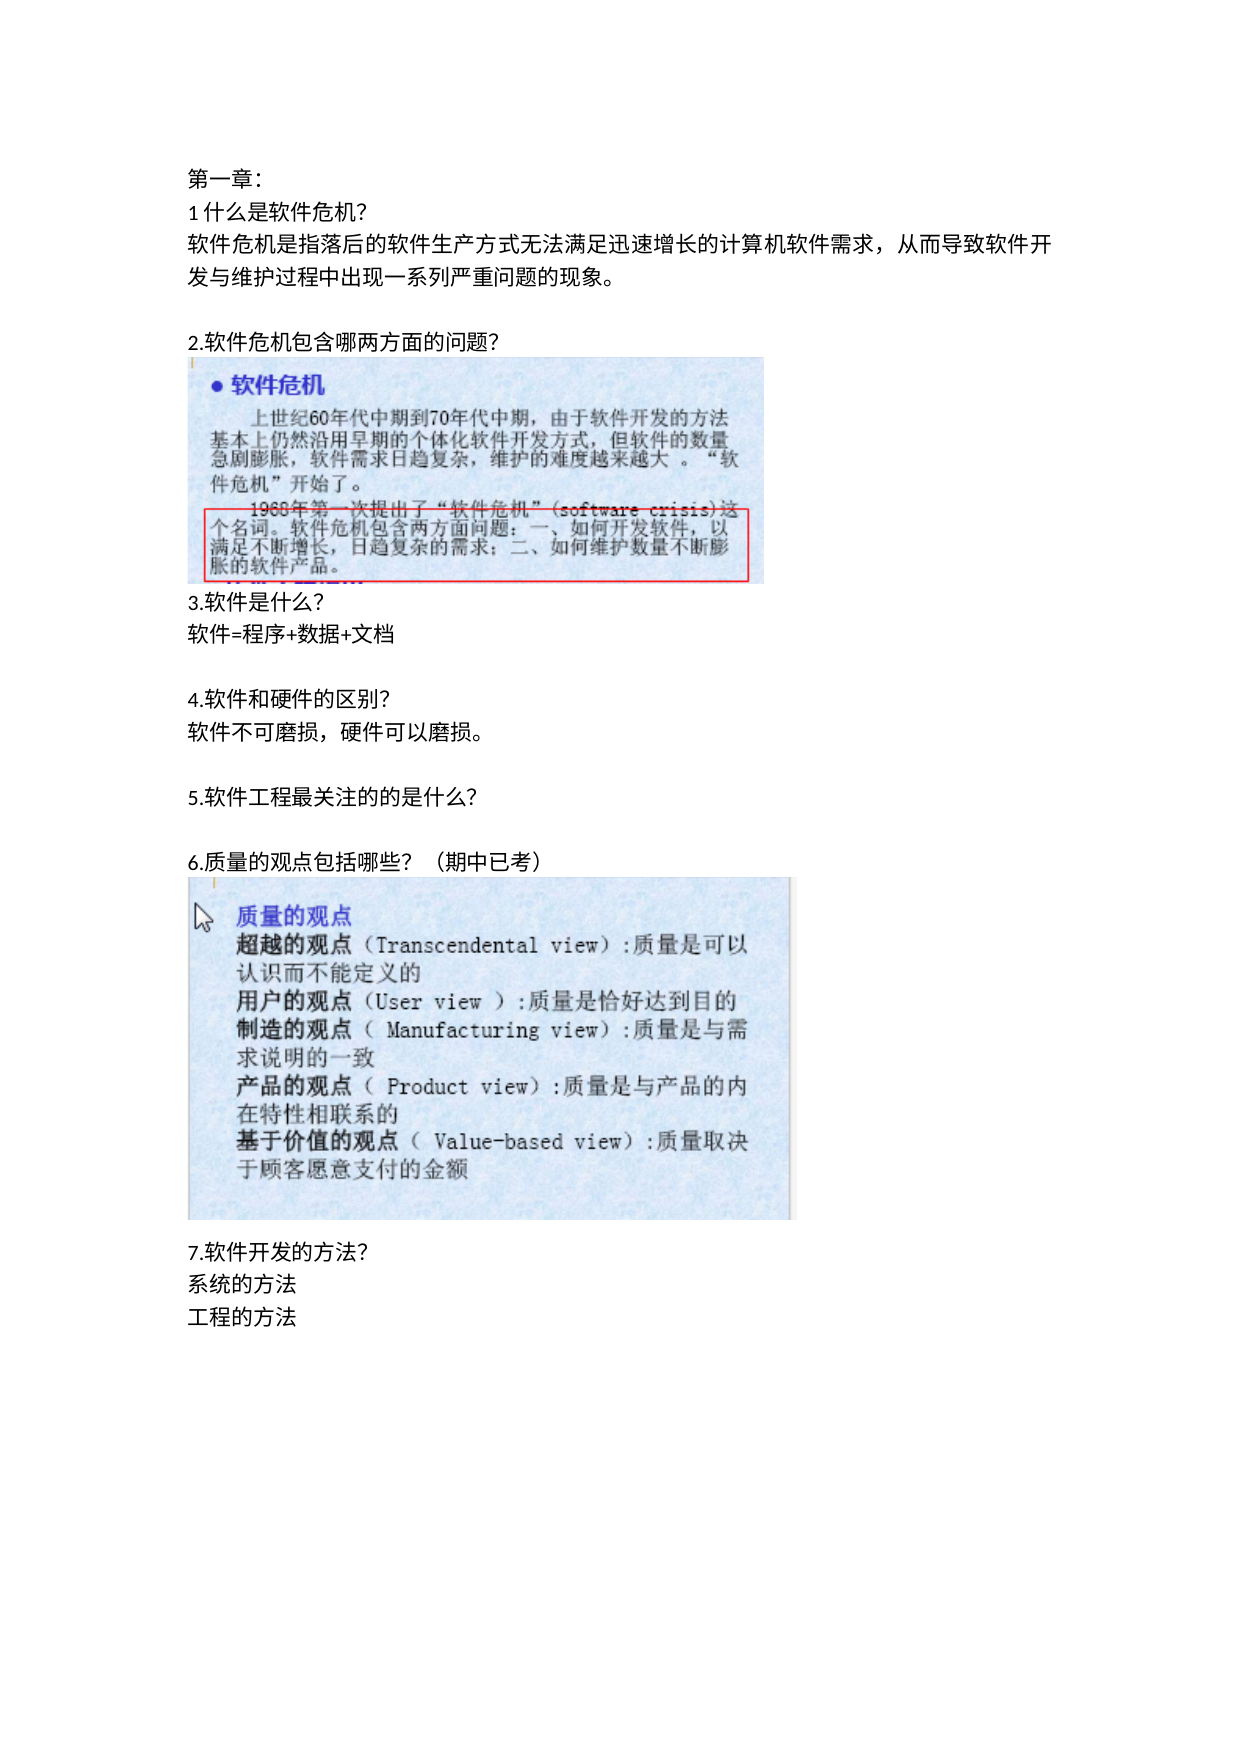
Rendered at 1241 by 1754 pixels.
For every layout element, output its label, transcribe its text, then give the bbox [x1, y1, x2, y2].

text 软件=程序+数据+文档 [187, 617, 1053, 649]
text 软件不可磨损，硬件可以磨损。 [187, 714, 1053, 747]
text 7.软件开发的方法？ [187, 1234, 1053, 1267]
text 3.软件是什么？ [187, 584, 1053, 617]
text 第一章： [187, 162, 1053, 194]
text 4.软件和硬件的区别？ [187, 682, 1053, 714]
text 5.软件工程最关注的的是什么？ [187, 779, 1053, 812]
text 软件危机是指落后的软件生产方式无法满足迅速增长的计算机软件需求，从而导致软件开发与维护过程中出现一系列严重问题的现象。 [187, 227, 1053, 292]
text 系统的方法 [187, 1267, 1053, 1299]
text 6.质量的观点包括哪些？（期中已考） [187, 844, 1053, 877]
text 工程的方法 [187, 1299, 1053, 1332]
text 2.软件危机包含哪两方面的问题？ [187, 324, 1053, 357]
picture [187, 877, 797, 1220]
picture [187, 357, 764, 584]
text 1什么是软件危机？ [187, 194, 1053, 227]
